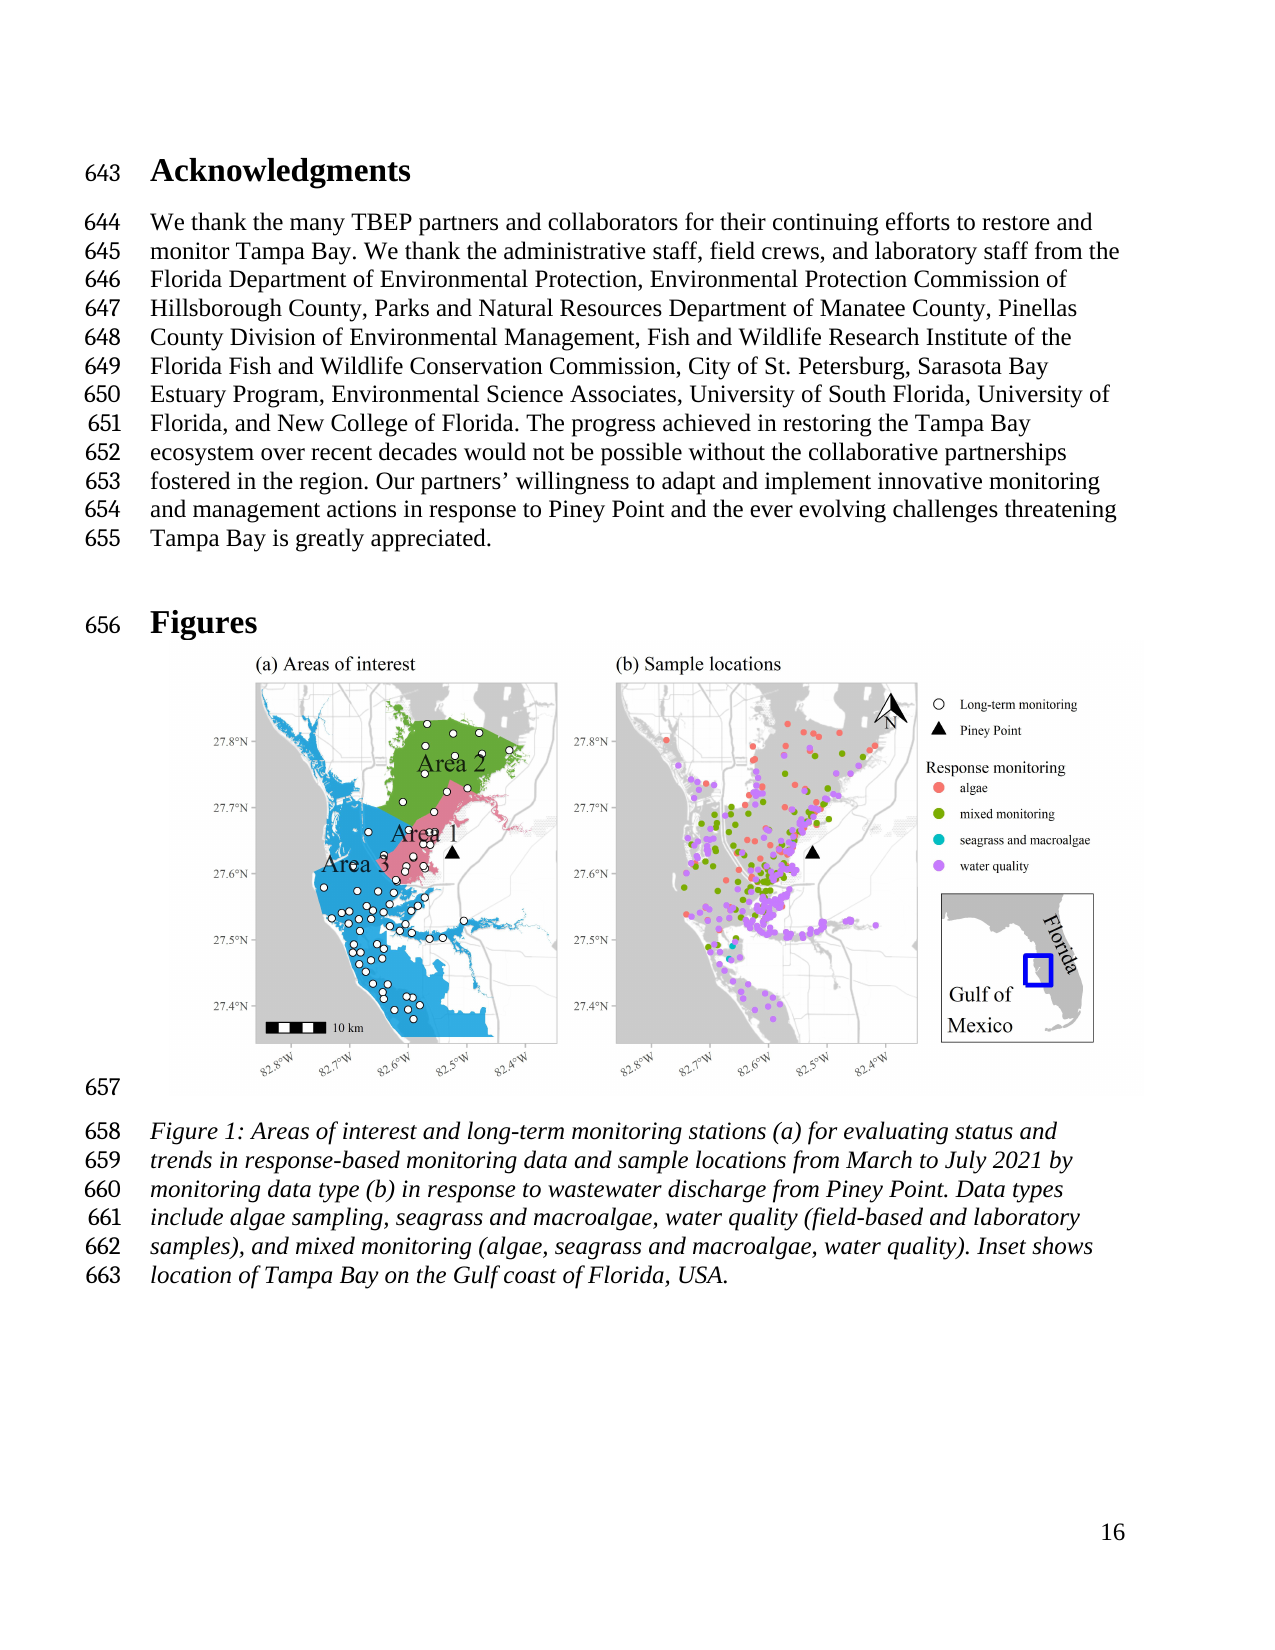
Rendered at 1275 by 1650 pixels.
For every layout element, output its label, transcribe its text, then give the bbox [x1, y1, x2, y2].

picture [168, 640, 1144, 1096]
subtitle Figures [150, 602, 1125, 640]
text Figure 1: Areas of interest and long-term monitoring stations (a) for evaluating status and trends in response-based monitoring data and sample locations from March to July 2021 by monitoring data type (b) in response to wastewater discharge from Piney Point. Data types include algae sampling, seagrass and macroalgae, water quality (field-based and laboratory samples), and mixed monitoring (algae, seagrass and macroalgae, water quality). Inset shows location of Tampa Bay on the Gulf coast of Florida, USA. [150, 1116, 1125, 1289]
text We thank the many TBEP partners and collaborators for their continuing efforts to restore and monitor Tampa Bay. We thank the administrative staff, field crews, and laboratory staff from the Florida Department of Environmental Protection, Environmental Protection Commission of Hillsborough County, Parks and Natural Resources Department of Manatee County, Pinellas County Division of Environmental Management, Fish and Wildlife Research Institute of the Florida Fish and Wildlife Conservation Commission, City of St. Petersburg, Sarasota Bay Estuary Program, Environmental Science Associates, University of South Florida, University of Florida, and New College of Florida. The progress achieved in restoring the Tampa Bay ecosystem over recent decades would not be possible without the collaborative partnerships fostered in the region. Our partners’ willingness to adapt and implement innovative monitoring and management actions in response to Piney Point and the ever evolving challenges threatening Tampa Bay is greatly appreciated. [150, 207, 1125, 552]
subtitle Acknowledgments [150, 150, 1125, 188]
